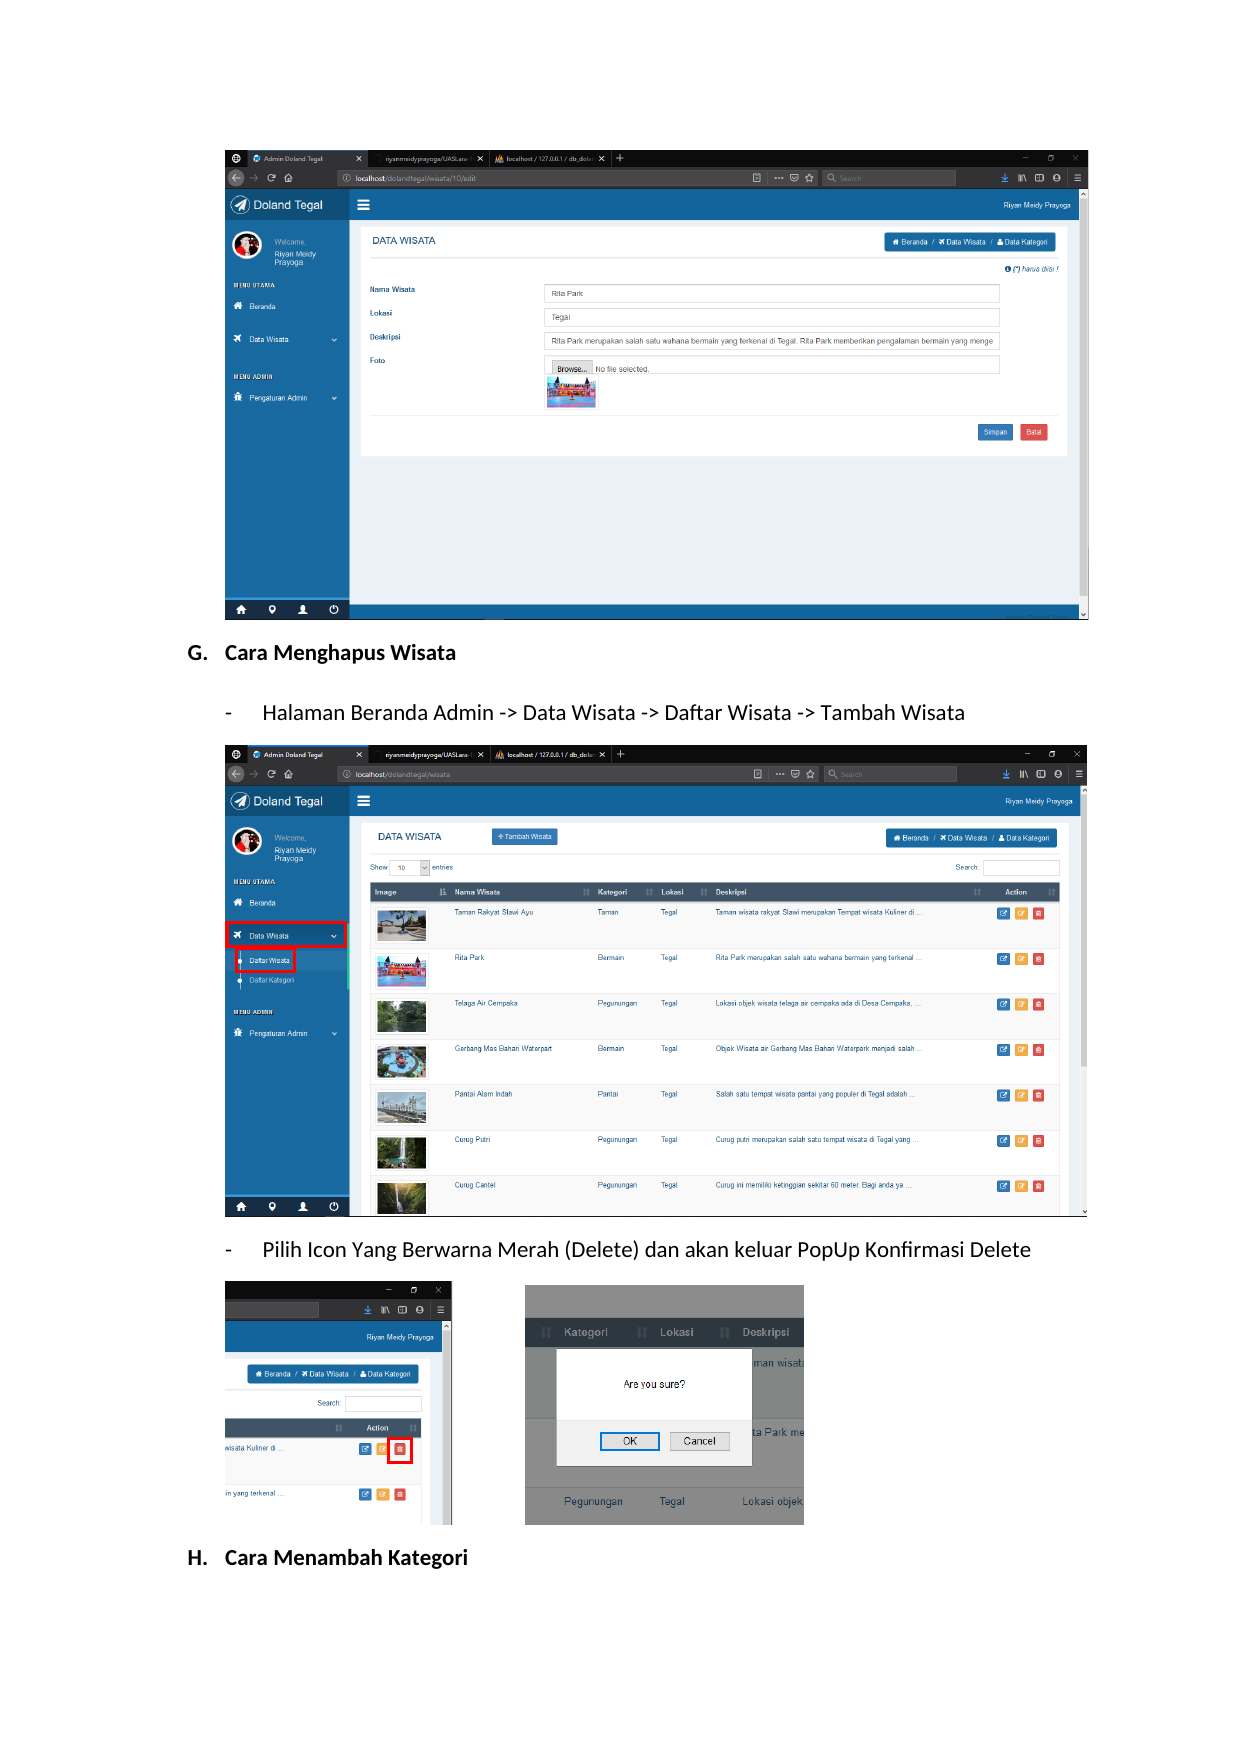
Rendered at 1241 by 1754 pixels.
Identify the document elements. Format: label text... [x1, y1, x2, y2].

list Pilih Icon Yang Berwarna Merah (Delete) dan akan keluar PopUp Konfirmasi Delete [225, 1235, 1090, 1263]
picture [238, 950, 293, 970]
list Halaman Beranda Admin -> Data Wisata -> Daftar Wisata -> Tambah Wisata [225, 698, 1090, 727]
list Cara Menghapus Wisata [187, 638, 1090, 666]
list Cara Menambah Kategori [187, 1543, 1090, 1571]
picture [525, 1285, 804, 1525]
picture [225, 745, 1087, 1217]
picture [225, 1281, 453, 1525]
picture [229, 924, 344, 945]
picture [225, 150, 1089, 620]
